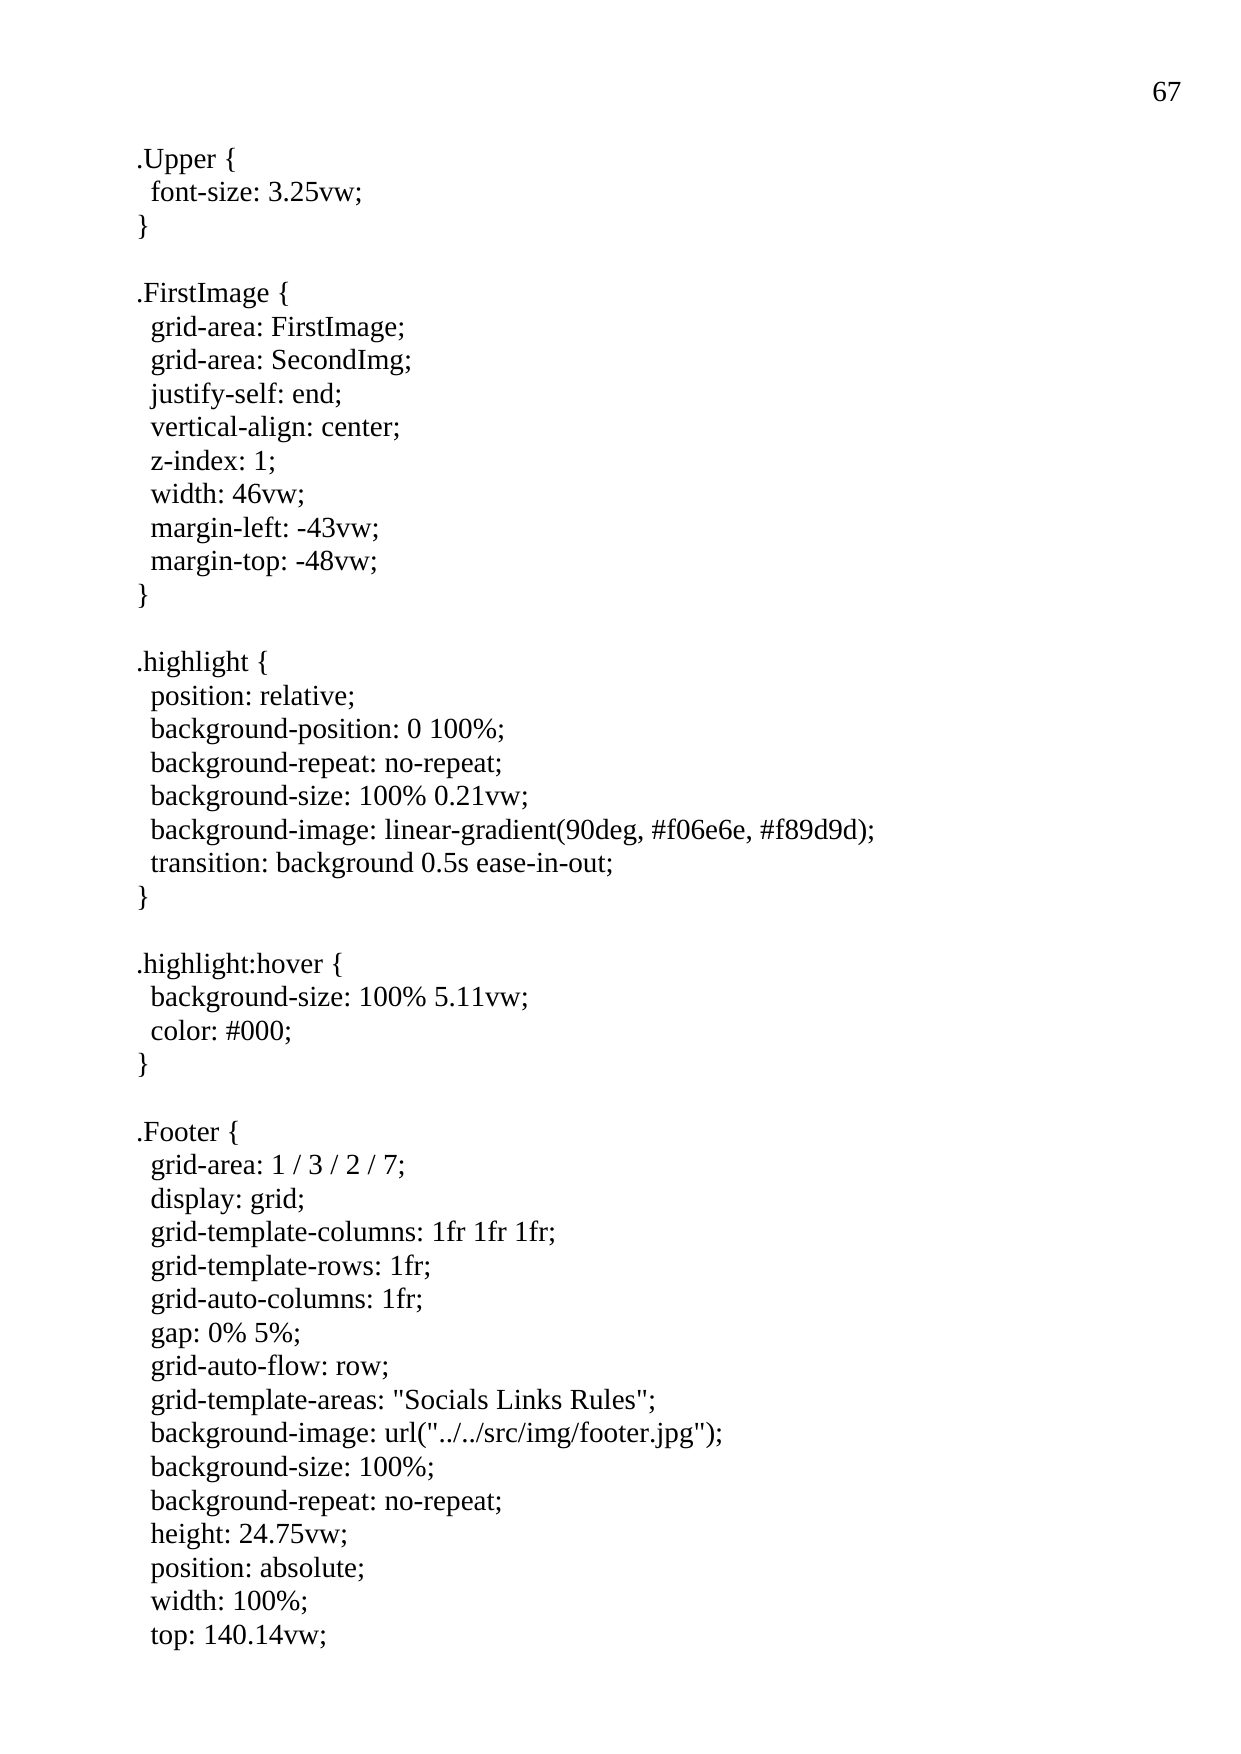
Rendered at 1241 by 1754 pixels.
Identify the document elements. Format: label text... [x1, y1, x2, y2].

text grid-auto-columns: 1fr; [136, 1281, 1181, 1315]
text display: grid; [136, 1181, 1181, 1214]
text background-repeat: no-repeat; [136, 745, 1181, 778]
text grid-area: FirstImage; [136, 309, 1181, 342]
text background-size: 100% 0.21vw; [136, 778, 1181, 812]
text background-image: url("../../src/img/footer.jpg"); [136, 1416, 1181, 1449]
text .FirstImage { [136, 275, 1181, 309]
text .highlight { [136, 644, 1181, 678]
text width: 100%; [136, 1583, 1181, 1617]
text } [136, 1047, 1181, 1080]
text background-size: 100% 5.11vw; [136, 979, 1181, 1013]
text z-index: 1; [136, 443, 1181, 476]
text height: 24.75vw; [136, 1516, 1181, 1550]
text grid-area: 1 / 3 / 2 / 7; [136, 1147, 1181, 1181]
text position: absolute; [136, 1550, 1181, 1583]
text font-size: 3.25vw; [136, 174, 1181, 208]
text .highlight:hover { [136, 946, 1181, 979]
text .Footer { [136, 1114, 1181, 1147]
text color: #000; [136, 1013, 1181, 1047]
text grid-area: SecondImg; [136, 342, 1181, 376]
text gap: 0% 5%; [136, 1315, 1181, 1348]
text } [136, 577, 1181, 611]
text margin-left: -43vw; [136, 510, 1181, 543]
text width: 46vw; [136, 476, 1181, 510]
text .Upper { [136, 141, 1181, 174]
text position: relative; [136, 678, 1181, 711]
text background-repeat: no-repeat; [136, 1483, 1181, 1516]
text } [136, 208, 1181, 242]
text justify-self: end; [136, 376, 1181, 409]
text grid-template-areas: "Socials Links Rules"; [136, 1382, 1181, 1416]
text background-position: 0 100%; [136, 711, 1181, 745]
text top: 140.14vw; [136, 1617, 1181, 1650]
text } [136, 879, 1181, 912]
text background-size: 100%; [136, 1449, 1181, 1483]
text vertical-align: center; [136, 409, 1181, 443]
text grid-template-rows: 1fr; [136, 1248, 1181, 1281]
text grid-auto-flow: row; [136, 1348, 1181, 1382]
text grid-template-columns: 1fr 1fr 1fr; [136, 1214, 1181, 1248]
text transition: background 0.5s ease-in-out; [136, 845, 1181, 879]
text margin-top: -48vw; [136, 543, 1181, 577]
text background-image: linear-gradient(90deg, #f06e6e, #f89d9d); [136, 812, 1181, 845]
